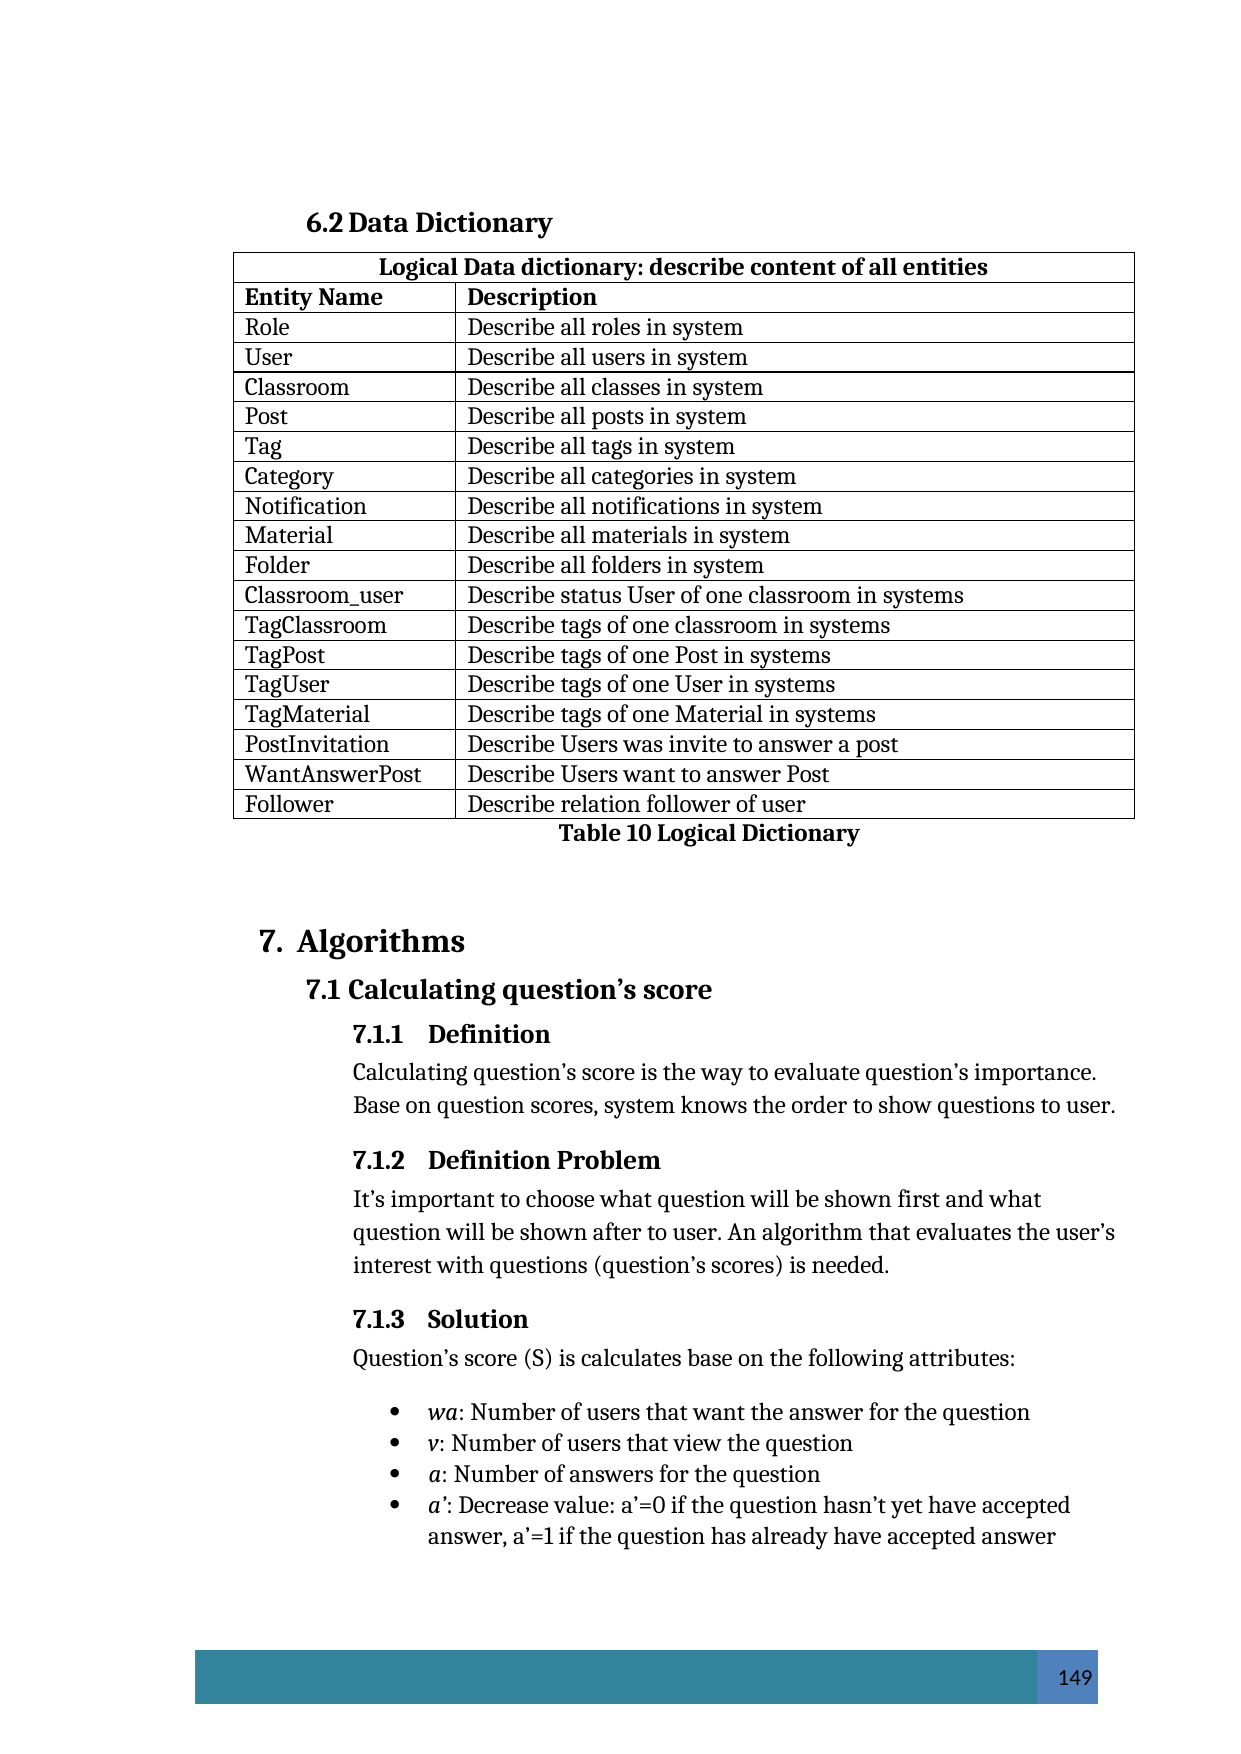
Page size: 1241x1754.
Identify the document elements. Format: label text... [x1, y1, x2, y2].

text It’s important to choose what question will be shown first and what question will be shown after to user. An algorithm that evaluates the user’s interest with questions (question’s scores) is needed. [353, 1185, 1122, 1279]
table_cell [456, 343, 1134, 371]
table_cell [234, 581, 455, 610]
subtitle Data Dictionary [306, 206, 1122, 240]
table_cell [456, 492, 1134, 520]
subtitle Definition [353, 1019, 1122, 1050]
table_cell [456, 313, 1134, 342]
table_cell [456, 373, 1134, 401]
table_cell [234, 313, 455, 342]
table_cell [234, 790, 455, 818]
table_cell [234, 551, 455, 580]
subtitle Solution [353, 1304, 1122, 1336]
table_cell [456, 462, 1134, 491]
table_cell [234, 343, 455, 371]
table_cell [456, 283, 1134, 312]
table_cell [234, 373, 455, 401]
list v: Number of users that view the question [390, 1429, 1122, 1458]
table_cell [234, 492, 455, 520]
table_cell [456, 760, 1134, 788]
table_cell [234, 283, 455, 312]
text Calculating question’s score is the way to evaluate question’s importance. Base on question scores, system knows the order to show questions to user. [353, 1058, 1122, 1120]
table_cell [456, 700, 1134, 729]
subtitle Calculating question’s score [306, 973, 1122, 1006]
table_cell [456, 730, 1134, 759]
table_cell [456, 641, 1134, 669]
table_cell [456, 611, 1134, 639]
text Question’s score (S) is calculates base on the following attributes: [278, 1344, 1122, 1373]
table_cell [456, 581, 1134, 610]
subtitle Definition Problem [353, 1145, 1122, 1176]
subtitle Algorithms [259, 922, 1122, 960]
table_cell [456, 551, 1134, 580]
list a’: Decrease value: a’=0 if the question hasn’t yet have accepted answer, a’=1 if the question has already have accepted answer [390, 1491, 1122, 1551]
list wa: Number of users that want the answer for the question [390, 1398, 1122, 1427]
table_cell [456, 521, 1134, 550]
text Table 10 Logical Dictionary [222, 819, 1122, 848]
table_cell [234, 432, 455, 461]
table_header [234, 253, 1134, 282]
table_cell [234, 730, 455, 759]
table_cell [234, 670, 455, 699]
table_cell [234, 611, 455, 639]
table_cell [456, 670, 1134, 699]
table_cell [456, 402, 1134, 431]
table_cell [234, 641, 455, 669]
list a: Number of answers for the question [390, 1460, 1122, 1489]
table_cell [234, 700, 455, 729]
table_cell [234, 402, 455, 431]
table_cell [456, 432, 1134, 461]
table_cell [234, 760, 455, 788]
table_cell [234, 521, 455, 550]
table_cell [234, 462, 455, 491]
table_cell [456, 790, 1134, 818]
